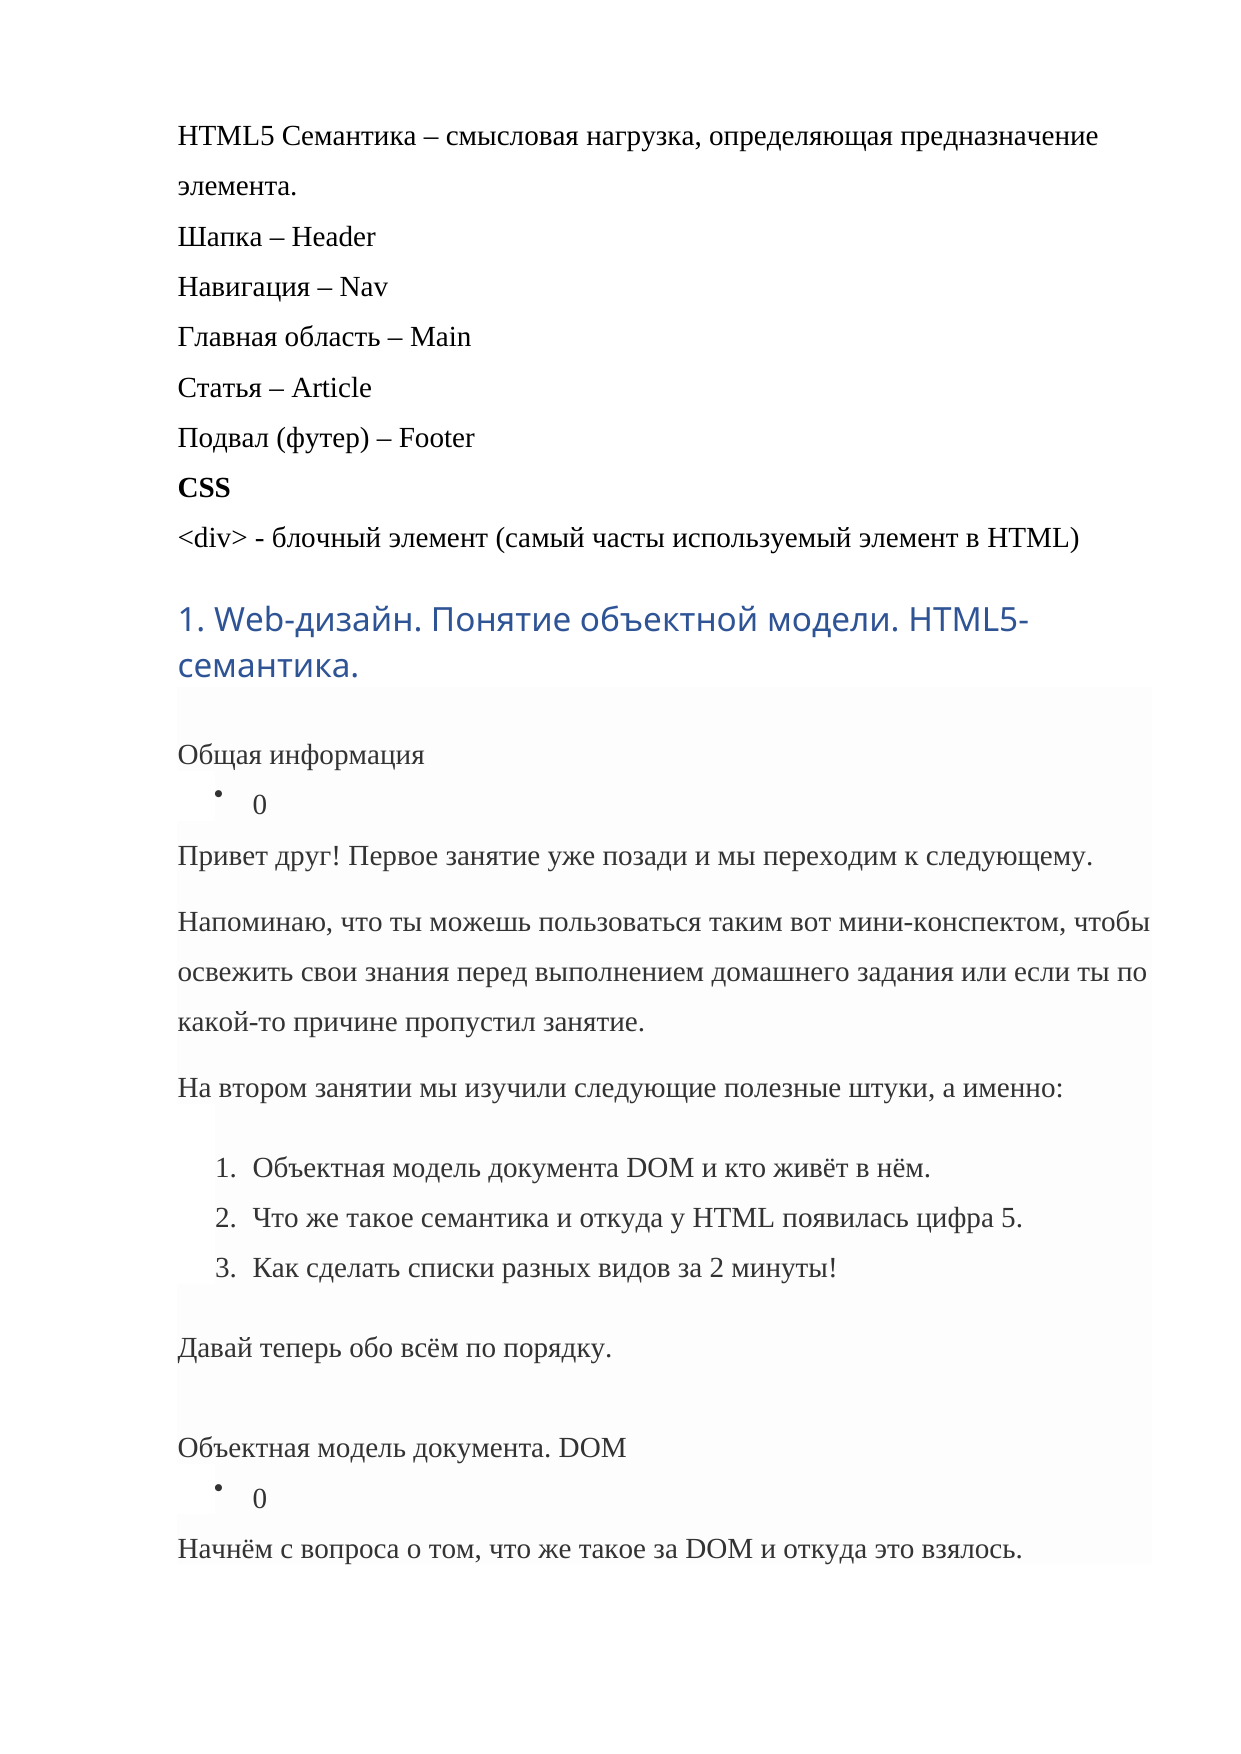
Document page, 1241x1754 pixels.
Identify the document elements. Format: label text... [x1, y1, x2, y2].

text <div> - блочный элемент (самый часты используемый элемент в HTML) [177, 521, 1152, 554]
list Объектная модель документа DOM и кто живёт в нём. [215, 1150, 1152, 1183]
list 0 [215, 787, 1152, 821]
text Привет друг! Первое занятие уже позади и мы переходим к следующему. [177, 838, 1152, 871]
text Начнём с вопроса о том, что же такое за DOM и откуда это взялось. [177, 1531, 1152, 1564]
list Как сделать списки разных видов за 2 минуты! [215, 1250, 1152, 1284]
text Давай теперь обо всём по порядку. [177, 1330, 1152, 1363]
text Напоминаю, что ты можешь пользоваться таким вот мини-конспектом, чтобы освежить свои знания перед выполнением домашнего задания или если ты по какой-то причине пропустил занятие. [177, 904, 1152, 1038]
text На втором занятии мы изучили следующие полезные штуки, а именно: [177, 1070, 1152, 1104]
list Что же такое семантика и откуда у HTML появилась цифра 5. [215, 1200, 1152, 1233]
subtitle 1. Web-дизайн. Понятие объектной модели. HTML5-семантика. [177, 596, 1152, 687]
text Объектная модель документа. DOM [177, 1430, 1152, 1464]
text CSS [177, 470, 1152, 504]
text Статья – Article [177, 370, 1152, 403]
text Шапка – Header [177, 219, 1152, 252]
list 0 [215, 1481, 1152, 1514]
text Общая информация [177, 737, 1152, 771]
text Главная область – Main [177, 319, 1152, 353]
text Подвал (футер) – Footer [177, 420, 1152, 453]
text HTML5 Семантика – смысловая нагрузка, определяющая предназначение элемента. [177, 118, 1152, 202]
text Навигация – Nav [177, 269, 1152, 303]
